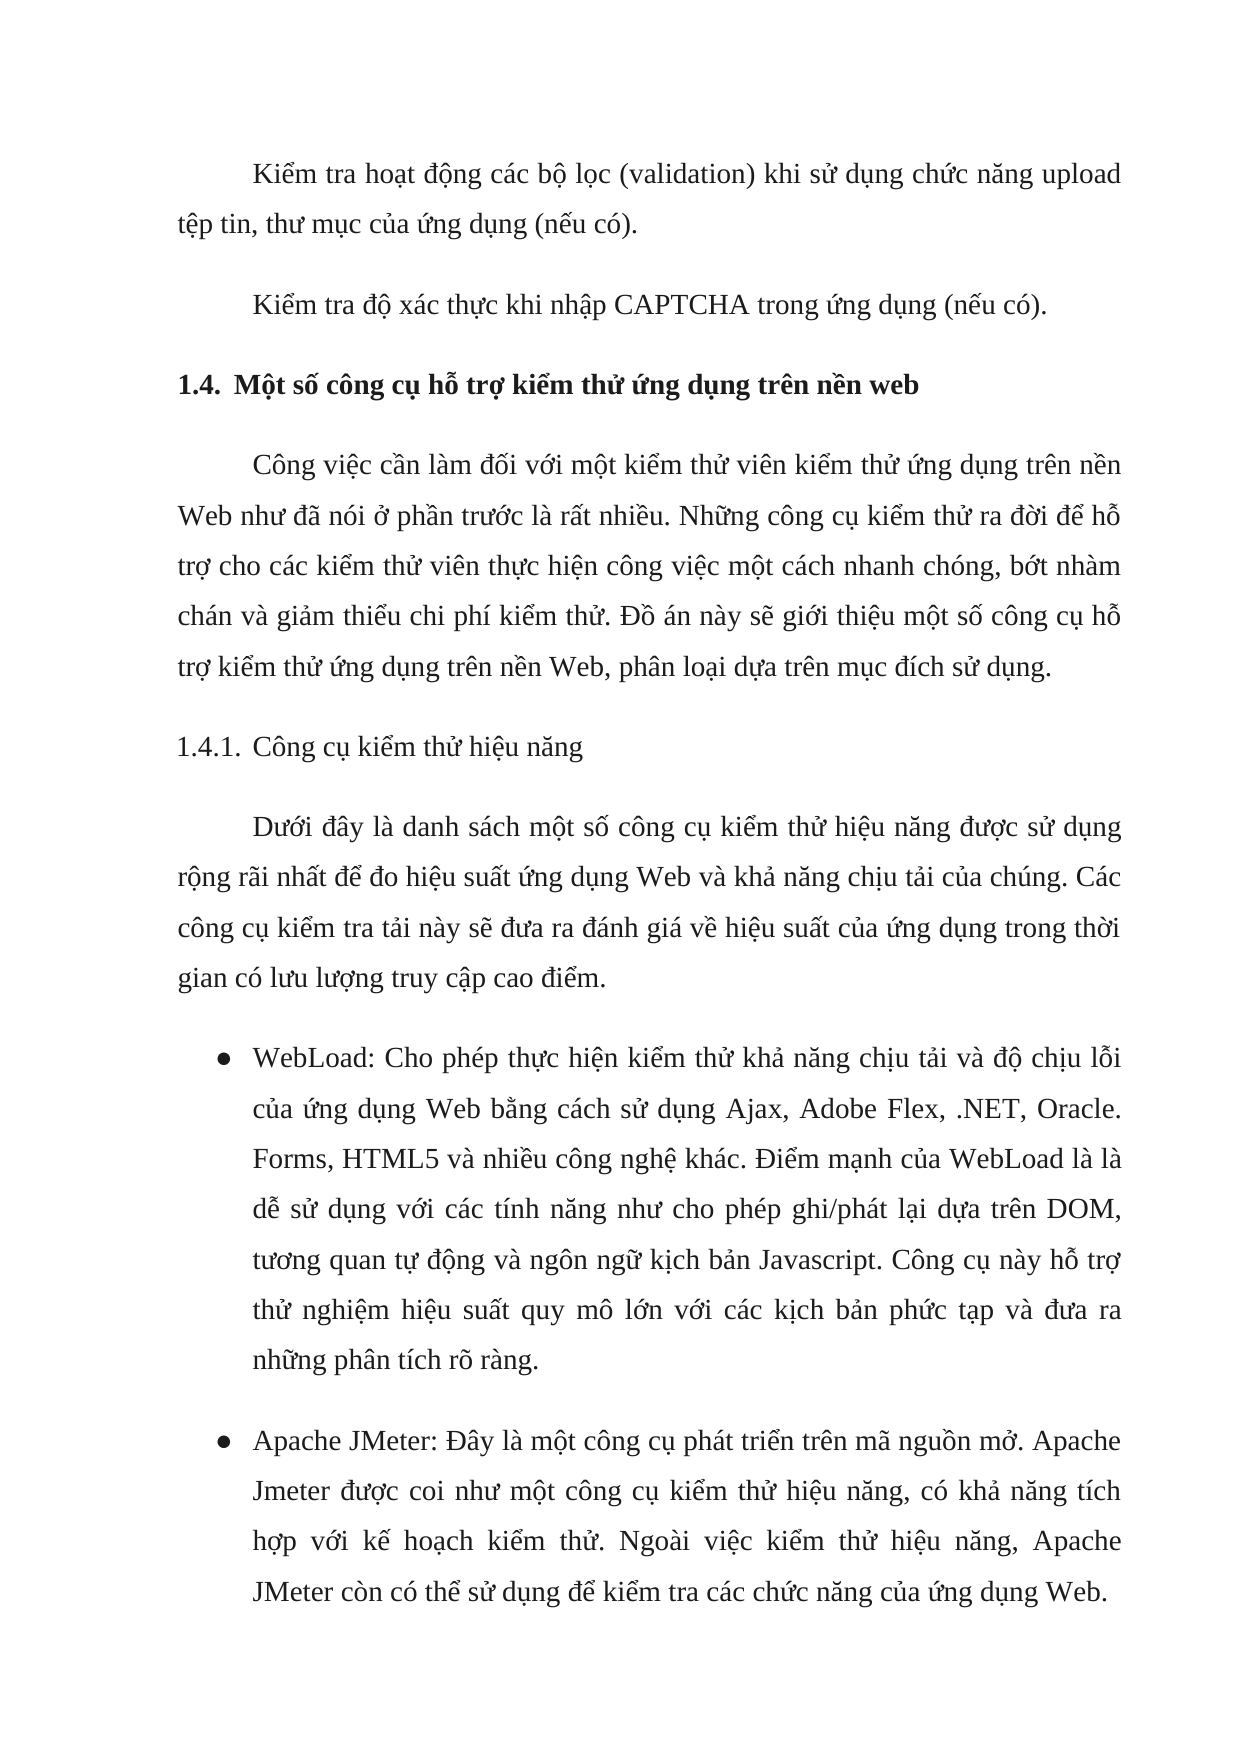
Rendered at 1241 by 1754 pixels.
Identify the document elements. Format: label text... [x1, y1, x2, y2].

list Công cụ kiểm thử hiệu năng [176, 729, 1123, 762]
text Công việc cần làm đối với một kiểm thử viên kiểm thử ứng dụng trên nền Web như đã nói ở phần trước là rất nhiều. Những công cụ kiểm thử ra đời để hỗ trợ cho các kiểm thử viên thực hiện công việc một cách nhanh chóng, bớt nhàm chán và giảm thiểu chi phí kiểm thử. Đồ án này sẽ giới thiệu một số công cụ hỗ trợ kiểm thử ứng dụng trên nền Web, phân loại dựa trên mục đích sử dụng. [177, 447, 1123, 682]
list Apache JMeter: Đây là một công cụ phát triển trên mã nguồn mở. Apache Jmeter được coi như một công cụ kiểm thử hiệu năng, có khả năng tích hợp với kế hoạch kiểm thử. Ngoài việc kiểm thử hiệu năng, Apache JMeter còn có thể sử dụng để kiểm tra các chức năng của ứng dụng Web. [215, 1423, 1123, 1607]
text Kiểm tra độ xác thực khi nhập CAPTCHA trong ứng dụng (nếu có). [177, 287, 1123, 320]
list WebLoad: Cho phép thực hiện kiểm thử khả năng chịu tải và độ chịu lỗi của ứng dụng Web bằng cách sử dụng Ajax, Adobe Flex, .NET, Oracle. Forms, HTML5 và nhiều công nghệ khác. Điểm mạnh của WebLoad là là dễ sử dụng với các tính năng như cho phép ghi/phát lại dựa trên DOM, tương quan tự động và ngôn ngữ kịch bản Javascript. Công cụ này hỗ trợ thử nghiệm hiệu suất quy mô lớn với các kịch bản phức tạp và đưa ra những phân tích rõ ràng. [215, 1041, 1123, 1376]
list Một số công cụ hỗ trợ kiểm thử ứng dụng trên nền web [177, 367, 1123, 401]
text Dưới đây là danh sách một số công cụ kiểm thử hiệu năng được sử dụng rộng rãi nhất để đo hiệu suất ứng dụng Web và khả năng chịu tải của chúng. Các công cụ kiểm tra tải này sẽ đưa ra đánh giá về hiệu suất của ứng dụng trong thời gian có lưu lượng truy cập cao điểm. [177, 809, 1123, 994]
text Kiểm tra hoạt động các bộ lọc (validation) khi sử dụng chức năng upload tệp tin, thư mục của ứng dụng (nếu có). [177, 156, 1123, 240]
